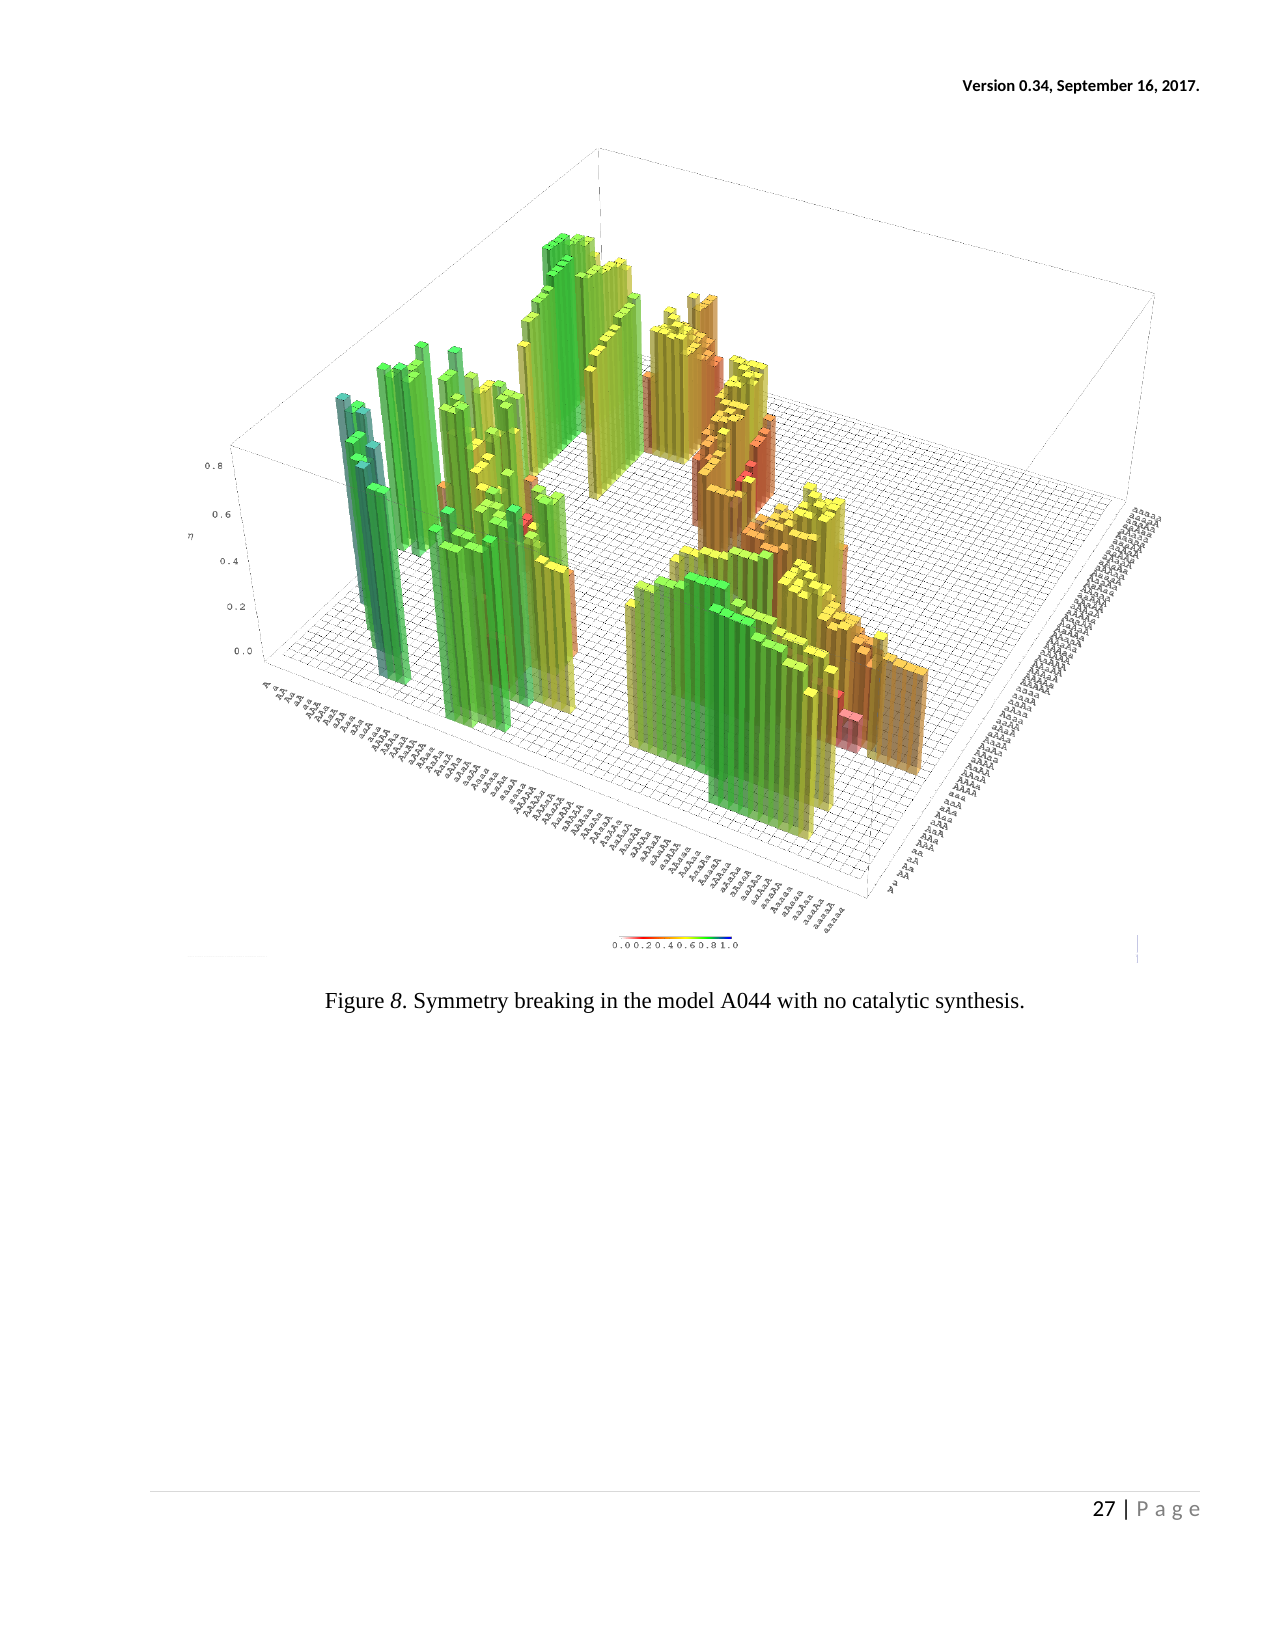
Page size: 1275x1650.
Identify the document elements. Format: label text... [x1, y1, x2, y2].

text Figure 8. Symmetry breaking in the model A044 with no catalytic synthesis. [150, 987, 1200, 1014]
picture [187, 148, 1163, 963]
